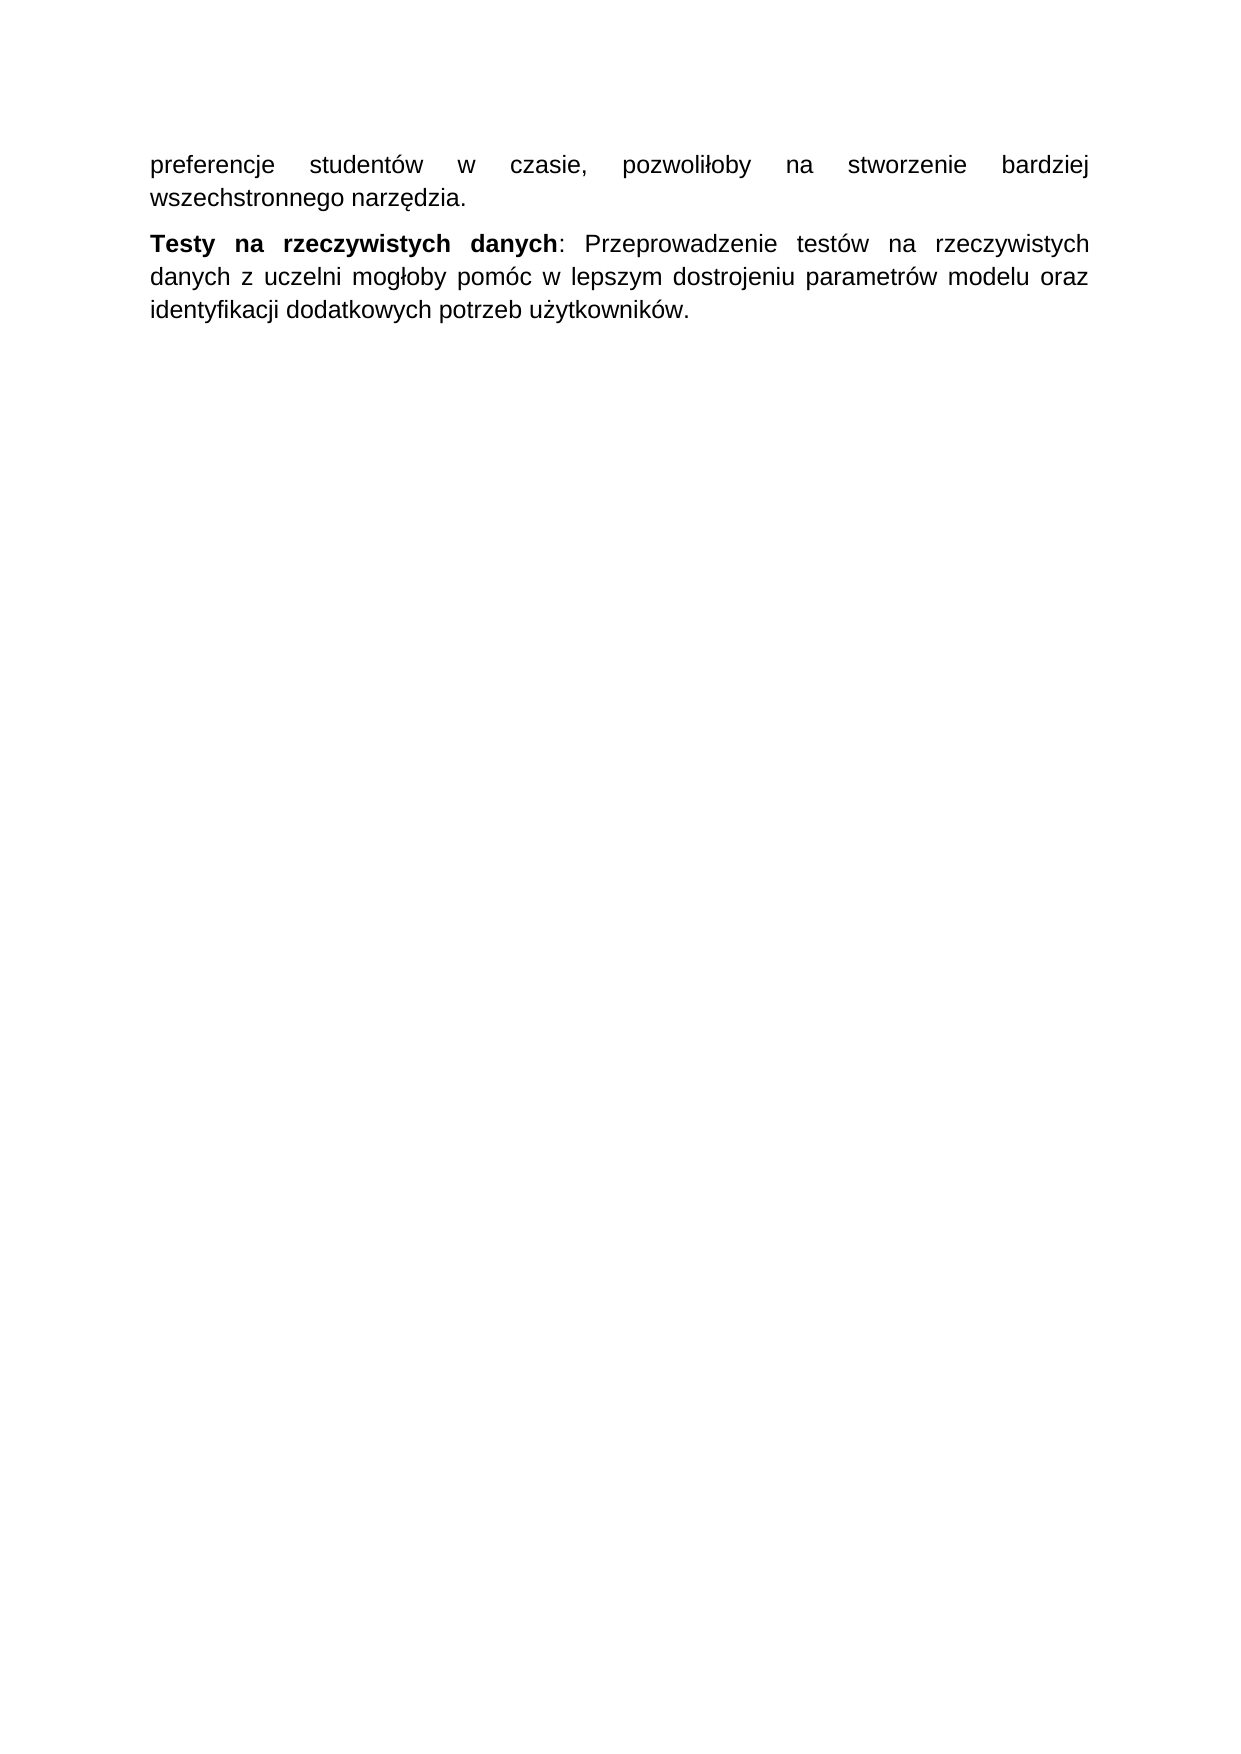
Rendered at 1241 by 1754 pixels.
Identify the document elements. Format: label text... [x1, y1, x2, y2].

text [150, 150, 1090, 212]
text Testy na rzeczywistych danych: Przeprowadzenie testów na rzeczywistych danych z uczelni mogłoby pomóc w lepszym dostrojeniu parametrów modelu oraz identyfikacji dodatkowych potrzeb użytkowników. [150, 228, 1090, 323]
